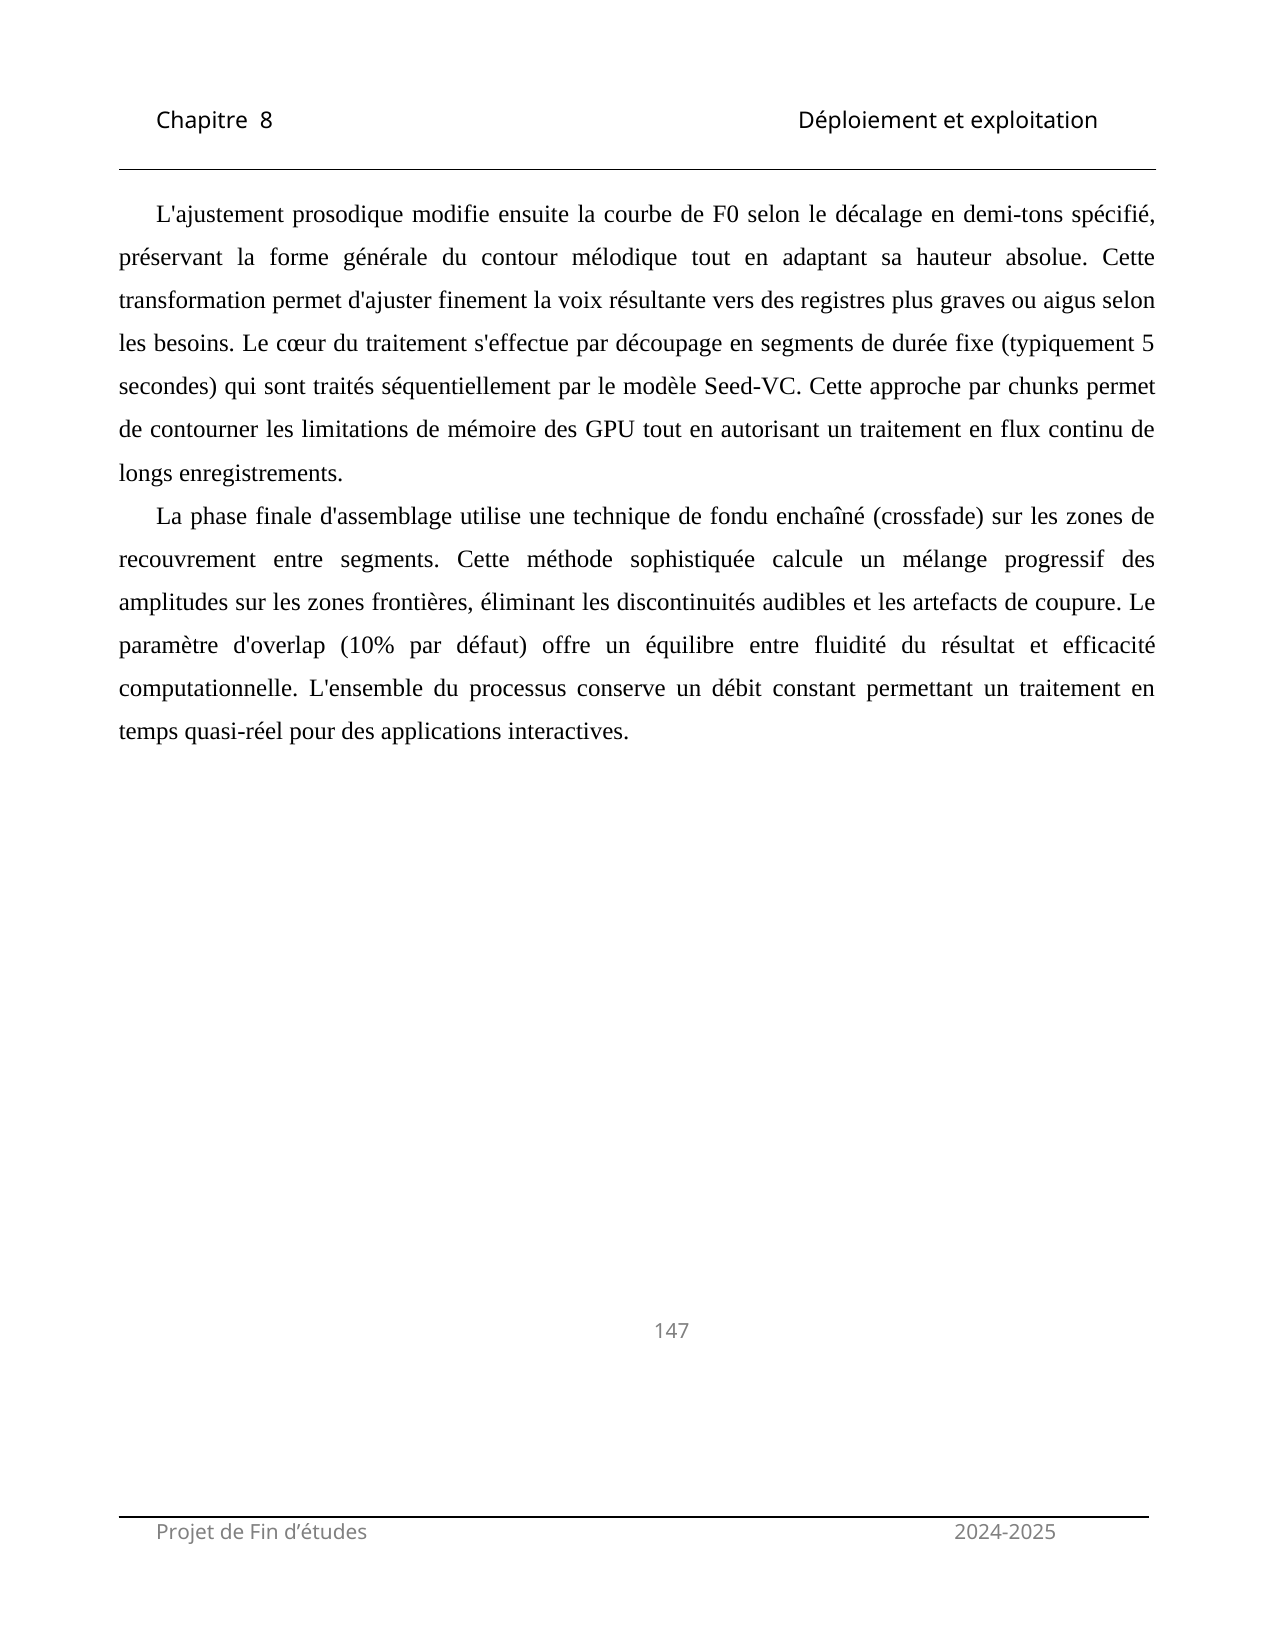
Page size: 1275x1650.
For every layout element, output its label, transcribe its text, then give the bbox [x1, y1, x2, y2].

text La phase finale d'assemblage utilise une technique de fondu enchaîné (crossfade) sur les zones de recouvrement entre segments. Cette méthode sophistiquée calcule un mélange progressif des amplitudes sur les zones frontières, éliminant les discontinuités audibles et les artefacts de coupure. Le paramètre d'overlap (10% par défaut) offre un équilibre entre fluidité du résultat et efficacité computationnelle. L'ensemble du processus conserve un débit constant permettant un traitement en temps quasi-réel pour des applications interactives. [118, 501, 1156, 745]
text L'ajustement prosodique modifie ensuite la courbe de F0 selon le décalage en demi-tons spécifié, préservant la forme générale du contour mélodique tout en adaptant sa hauteur absolue. Cette transformation permet d'ajuster finement la voix résultante vers des registres plus graves ou aigus selon les besoins. Le cœur du traitement s'effectue par découpage en segments de durée fixe (typiquement 5 secondes) qui sont traités séquentiellement par le modèle Seed-VC. Cette approche par chunks permet de contourner les limitations de mémoire des GPU tout en autorisant un traitement en flux continu de longs enregistrements. [118, 199, 1156, 486]
